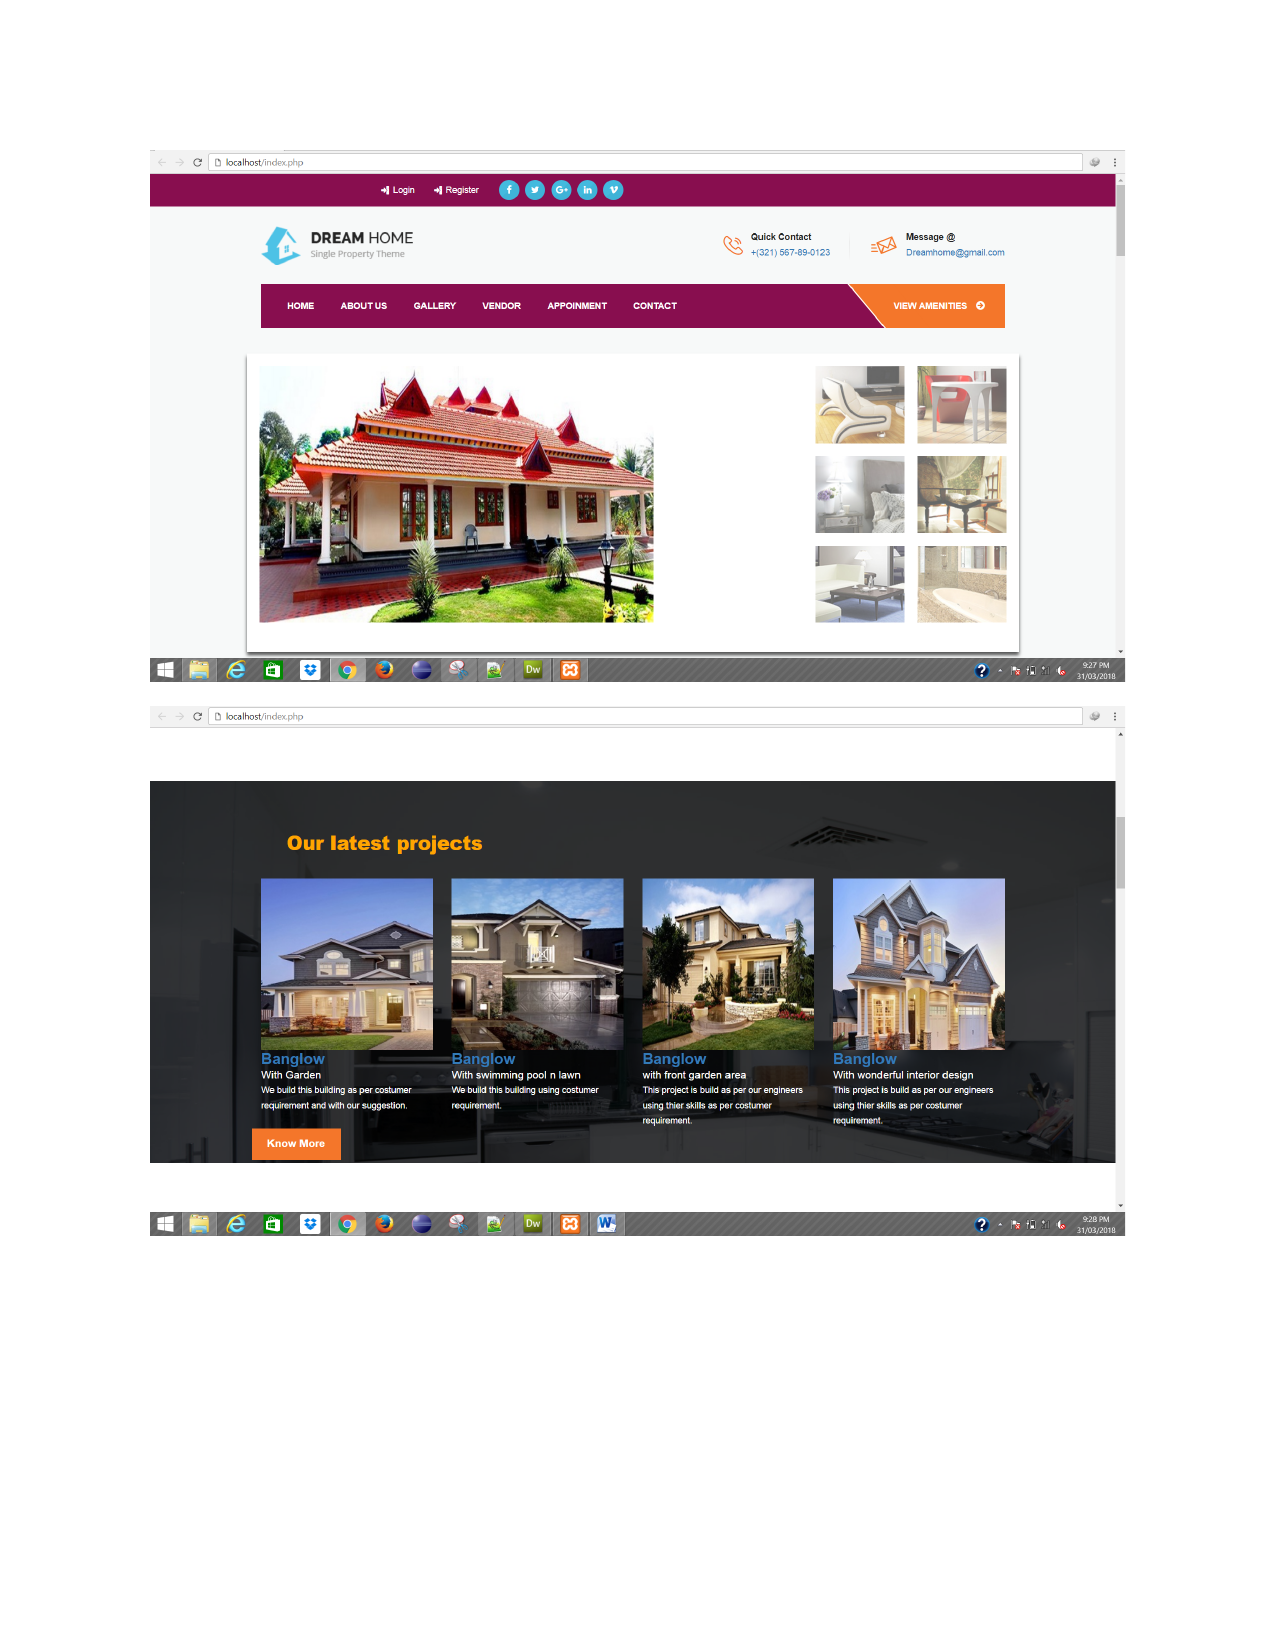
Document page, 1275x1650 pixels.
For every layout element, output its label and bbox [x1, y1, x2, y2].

picture [150, 706, 1125, 1236]
picture [150, 150, 1125, 682]
